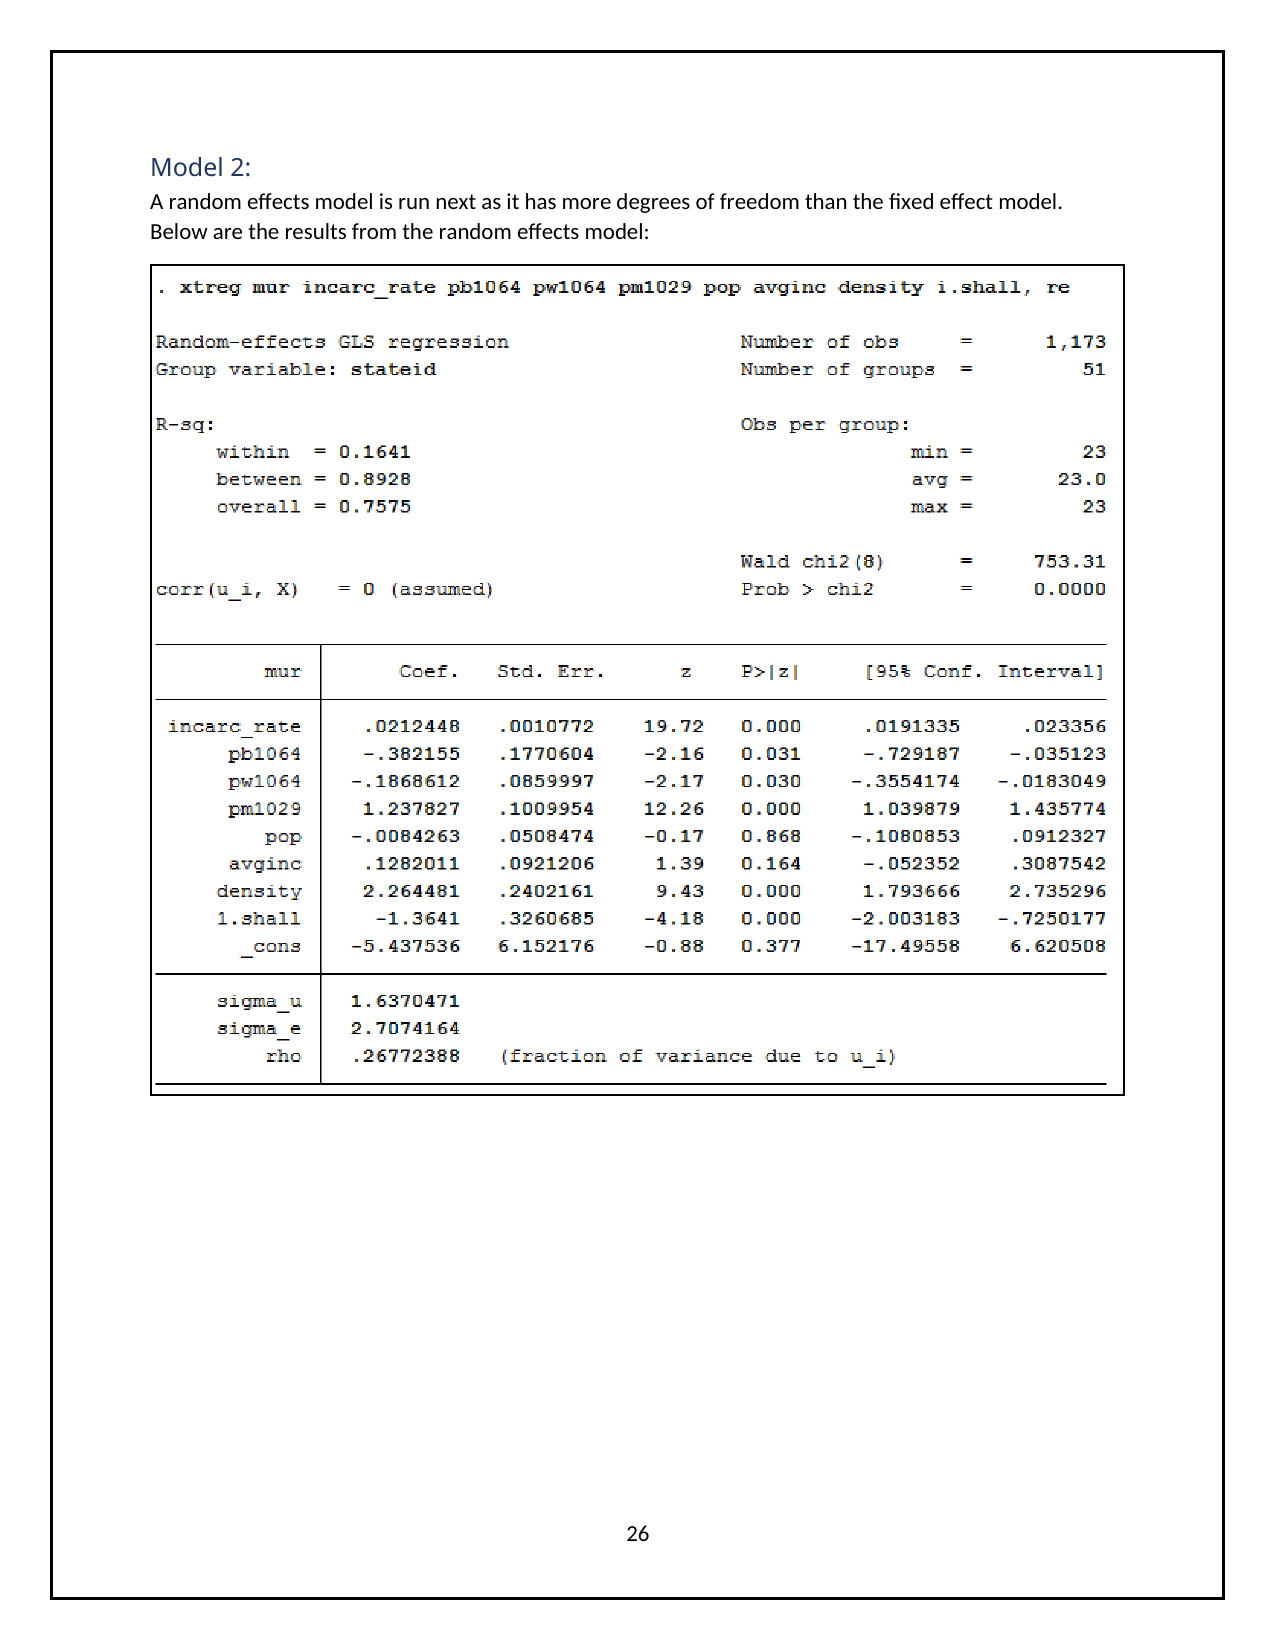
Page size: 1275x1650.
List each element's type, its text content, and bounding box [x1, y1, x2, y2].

subtitle Model 2: [150, 150, 1125, 184]
picture [152, 266, 1123, 1094]
text A random effects model is run next as it has more degrees of freedom than the fixed effect model. Below are the results from the random effects model: [150, 187, 1125, 245]
